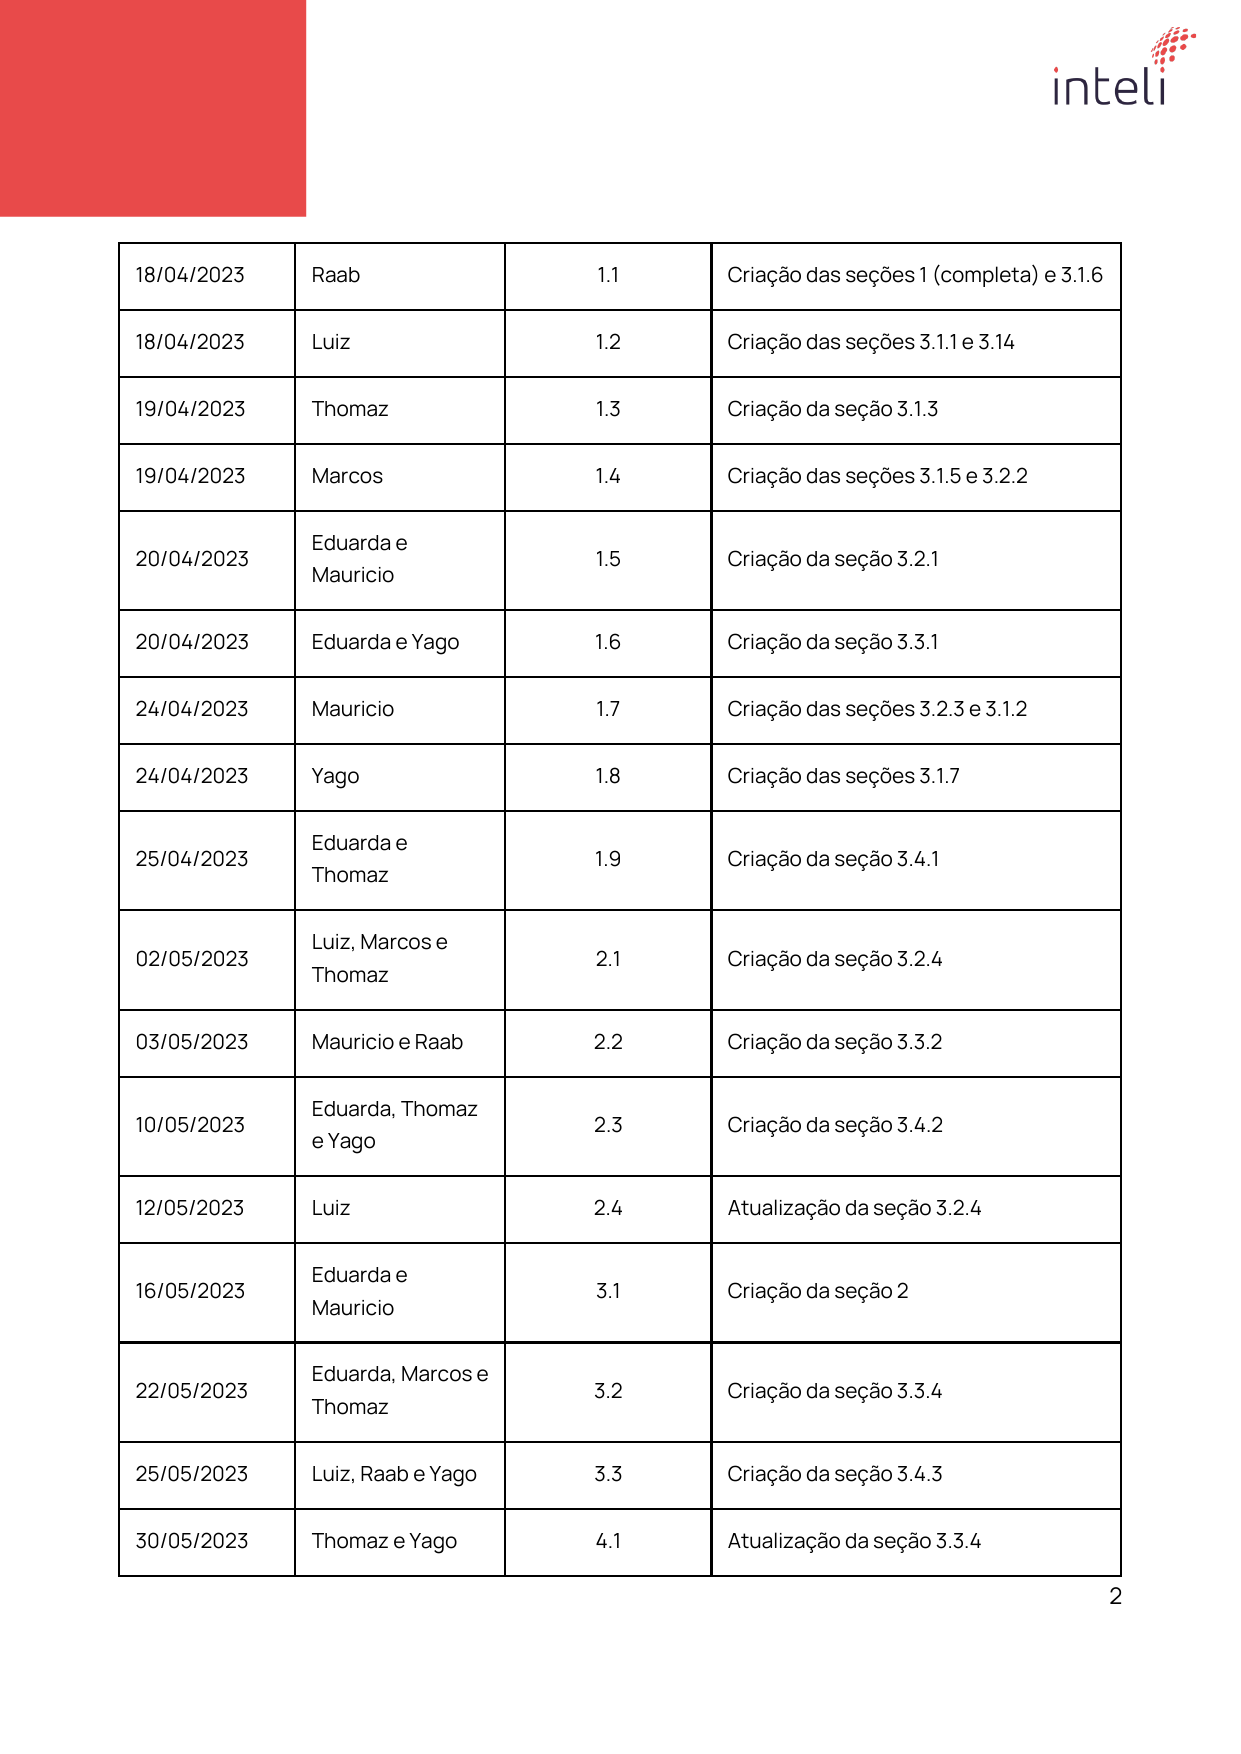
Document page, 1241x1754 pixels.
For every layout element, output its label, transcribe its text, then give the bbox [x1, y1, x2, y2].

table_cell Criação das seções 3.2.3 e 3.1.2 [713, 678, 1120, 743]
table_cell 1.2 [506, 311, 710, 376]
table_cell Marcos [296, 445, 504, 509]
picture [0, 0, 307, 217]
table_cell 22/05/2023 [120, 1344, 294, 1441]
table_cell Criação da seção 2 [713, 1244, 1120, 1341]
table_cell Criação da seção 3.3.2 [713, 1011, 1120, 1076]
table_cell 20/04/2023 [120, 611, 294, 676]
table_cell Eduarda, Thomaz e Yago [296, 1078, 504, 1175]
table_cell 2.4 [506, 1177, 710, 1242]
table_cell Criação das seções 3.1.7 [713, 745, 1120, 810]
table_cell Eduarda e Mauricio [296, 512, 504, 609]
table_cell 1.7 [506, 678, 710, 743]
table_cell 19/04/2023 [120, 378, 294, 443]
table_cell Criação das seções 3.1.1 e 3.14 [713, 311, 1120, 376]
table_cell 10/05/2023 [120, 1078, 294, 1175]
table_cell 3.3 [506, 1443, 710, 1508]
table_cell 12/05/2023 [120, 1177, 294, 1242]
table_cell Criação da seção 3.4.1 [713, 812, 1120, 909]
table_cell Eduarda e Yago [296, 611, 504, 676]
table_cell Atualização da seção 3.3.4 [713, 1510, 1120, 1574]
table_cell 30/05/2023 [120, 1510, 294, 1574]
table_cell Luiz [296, 1177, 504, 1242]
table_cell 1.1 [506, 244, 710, 309]
picture [1054, 27, 1197, 105]
table_cell 25/05/2023 [120, 1443, 294, 1508]
table_cell Criação da seção 3.4.3 [713, 1443, 1120, 1508]
table_cell Eduarda, Marcos e Thomaz [296, 1344, 504, 1441]
table_cell Criação das seções 1 (completa) e 3.1.6 [713, 244, 1120, 309]
table_cell 1.6 [506, 611, 710, 676]
table_cell 02/05/2023 [120, 911, 294, 1009]
table_cell 25/04/2023 [120, 812, 294, 909]
table_cell 1.5 [506, 512, 710, 609]
table_cell 1.3 [506, 378, 710, 443]
table_cell Mauricio e Raab [296, 1011, 504, 1076]
table_cell Luiz, Raab e Yago [296, 1443, 504, 1508]
table_cell 20/04/2023 [120, 512, 294, 609]
table_cell 2.1 [506, 911, 710, 1009]
table_cell 1.4 [506, 445, 710, 509]
table_cell 3.1 [506, 1244, 710, 1341]
table_cell 03/05/2023 [120, 1011, 294, 1076]
table_cell 24/04/2023 [120, 678, 294, 743]
table_cell Thomaz e Yago [296, 1510, 504, 1574]
table_cell Criação das seções 3.1.5 e 3.2.2 [713, 445, 1120, 509]
table_cell Criação da seção 3.2.4 [713, 911, 1120, 1009]
table_cell 16/05/2023 [120, 1244, 294, 1341]
table_cell 2.2 [506, 1011, 710, 1076]
table_cell Mauricio [296, 678, 504, 743]
table_cell Luiz, Marcos e Thomaz [296, 911, 504, 1009]
table_cell Criação da seção 3.3.1 [713, 611, 1120, 676]
table_cell 4.1 [506, 1510, 710, 1574]
table_cell Atualização da seção 3.2.4 [713, 1177, 1120, 1242]
table_cell Luiz [296, 311, 504, 376]
table_cell Thomaz [296, 378, 504, 443]
table_cell Eduarda e Thomaz [296, 812, 504, 909]
table_cell Criação da seção 3.3.4 [713, 1344, 1120, 1441]
table_cell Yago [296, 745, 504, 810]
table_cell Raab [296, 244, 504, 309]
table_cell Criação da seção 3.4.2 [713, 1078, 1120, 1175]
table_cell Eduarda e Mauricio [296, 1244, 504, 1341]
table_cell Criação da seção 3.2.1 [713, 512, 1120, 609]
table_cell 3.2 [506, 1344, 710, 1441]
table_cell 1.9 [506, 812, 710, 909]
table_cell 18/04/2023 [120, 311, 294, 376]
table_cell 24/04/2023 [120, 745, 294, 810]
table_cell 19/04/2023 [120, 445, 294, 509]
table_cell 18/04/2023 [120, 244, 294, 309]
table_cell 2.3 [506, 1078, 710, 1175]
table_cell 1.8 [506, 745, 710, 810]
table_cell Criação da seção 3.1.3 [713, 378, 1120, 443]
